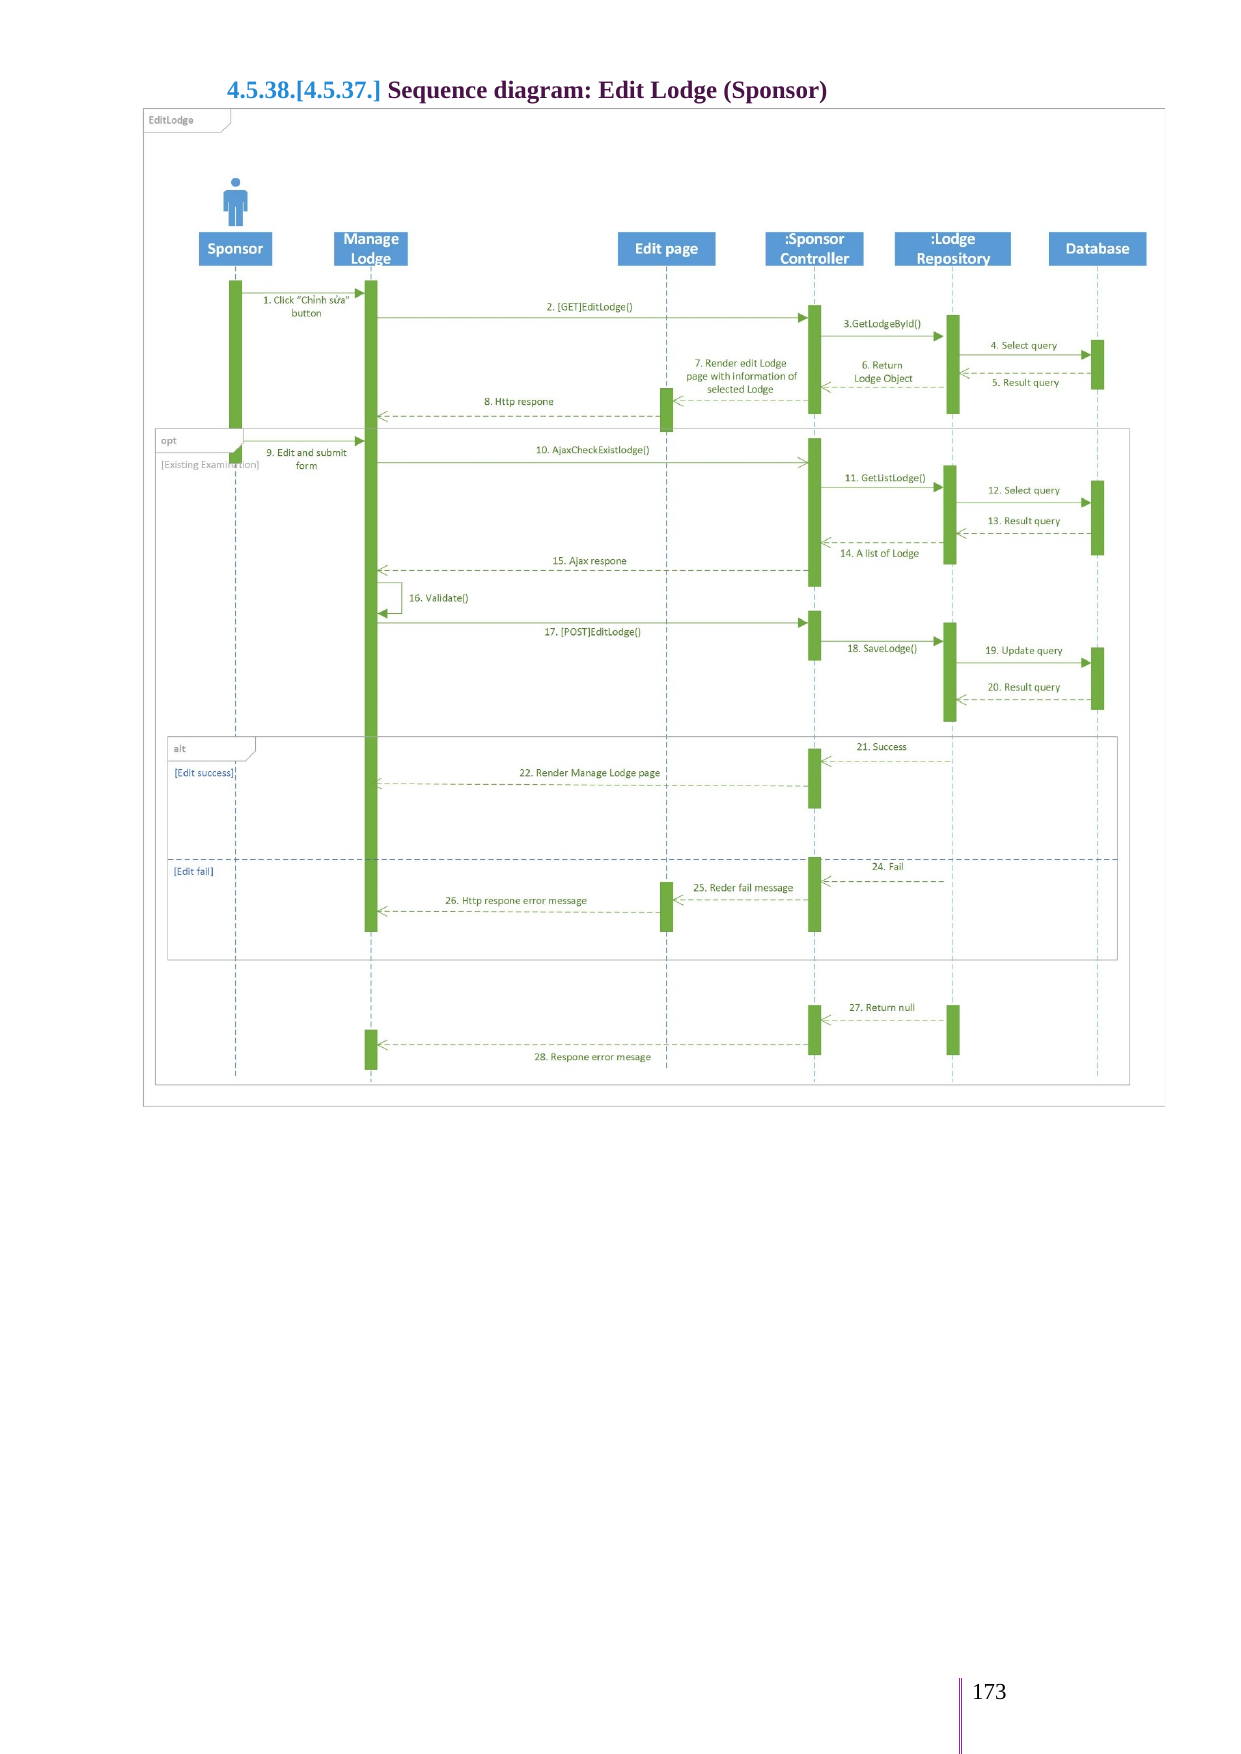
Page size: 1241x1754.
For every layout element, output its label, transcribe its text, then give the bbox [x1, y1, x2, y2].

picture [142, 108, 1166, 1107]
subtitle Sequence diagram: Edit Lodge (Sponsor) [227, 75, 1165, 104]
